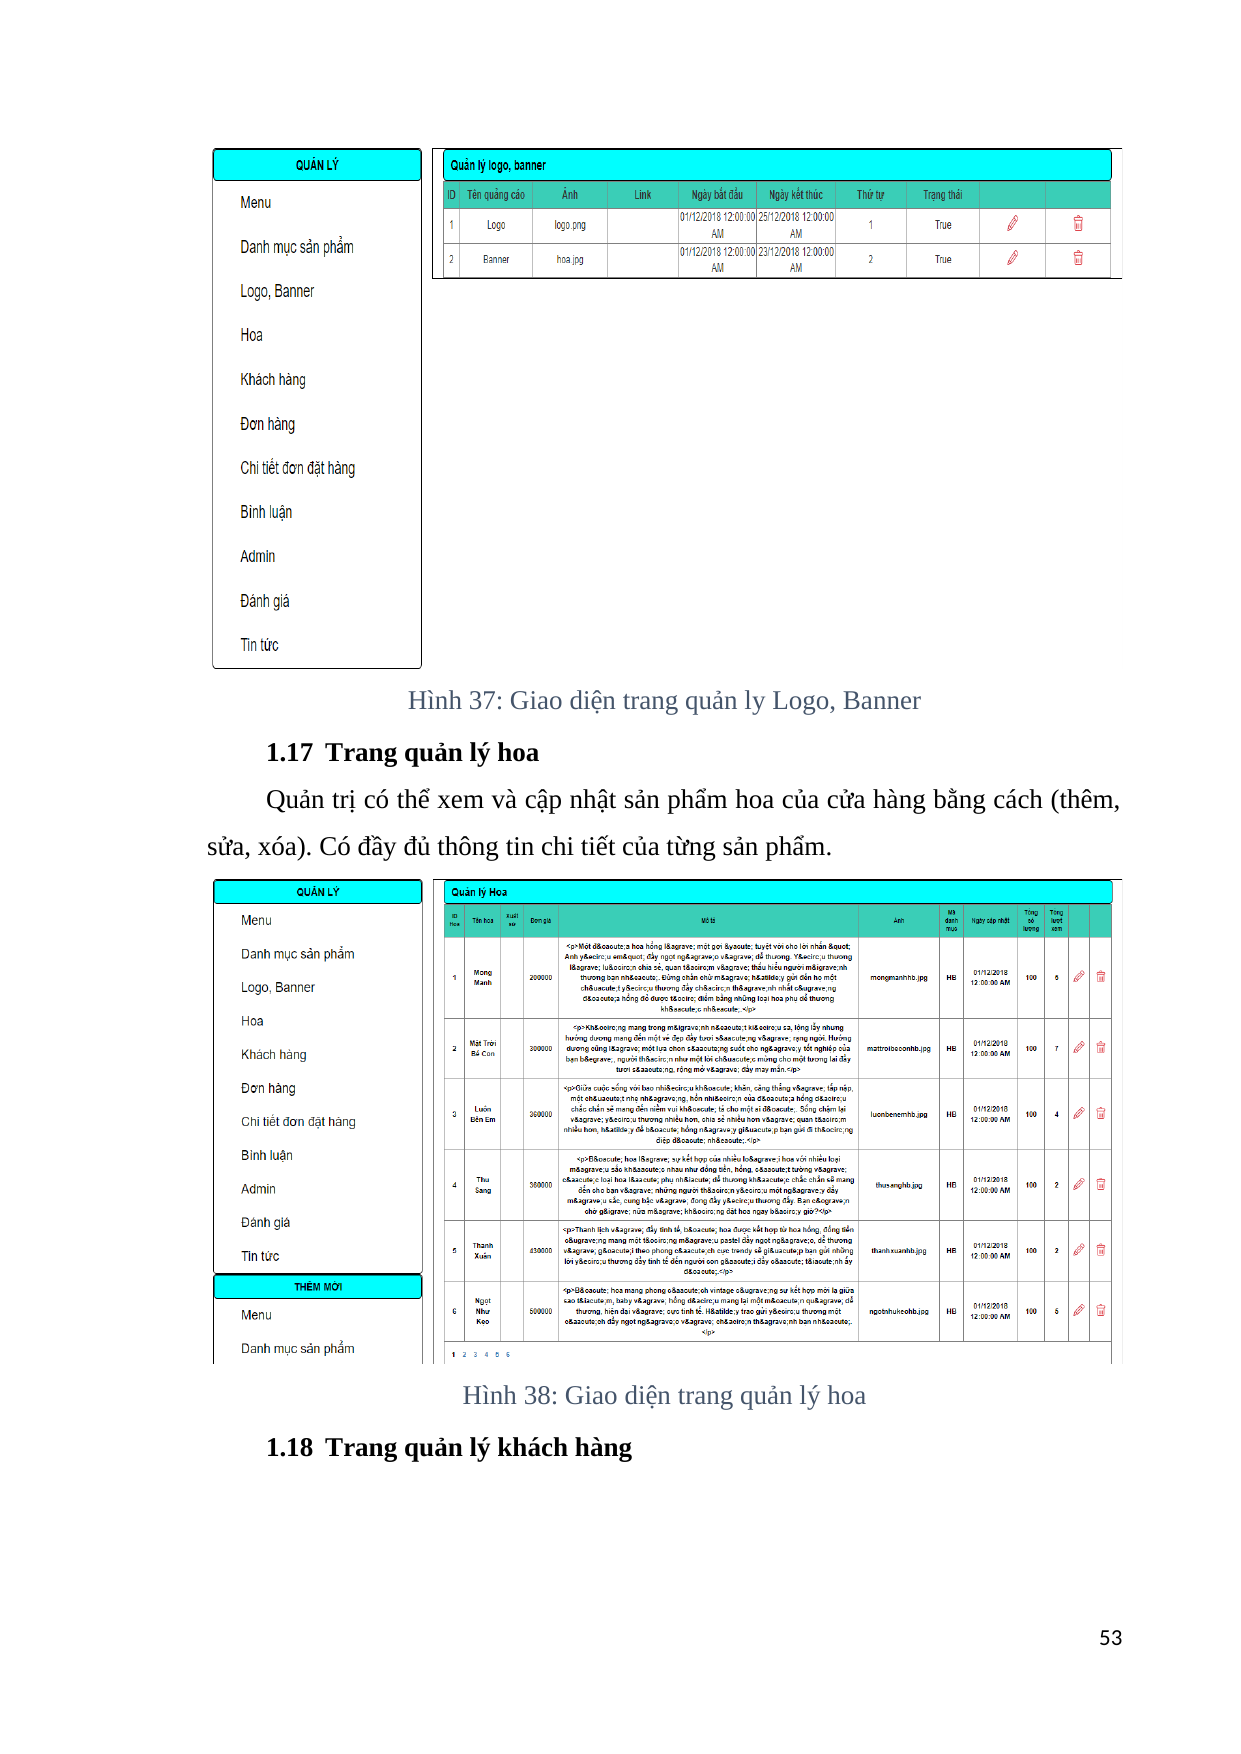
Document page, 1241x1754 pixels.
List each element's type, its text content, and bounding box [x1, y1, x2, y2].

picture [206, 876, 1123, 1364]
list Trang quản lý khách hàng [266, 1431, 1122, 1462]
text Hình 37: Giao diện trang quản ly Logo, Banner [207, 684, 1122, 716]
list Trang quản lý hoa [266, 736, 1122, 767]
list Quản trị có thể xem và cập nhật sản phẩm hoa của cửa hàng bằng cách (thêm, sửa, xóa). Có đầy đủ thông tin chi tiết của từng sản phẩm. [207, 783, 1122, 861]
picture [206, 147, 1123, 669]
text Hình 38: Giao diện trang quản lý hoa [207, 1379, 1122, 1410]
